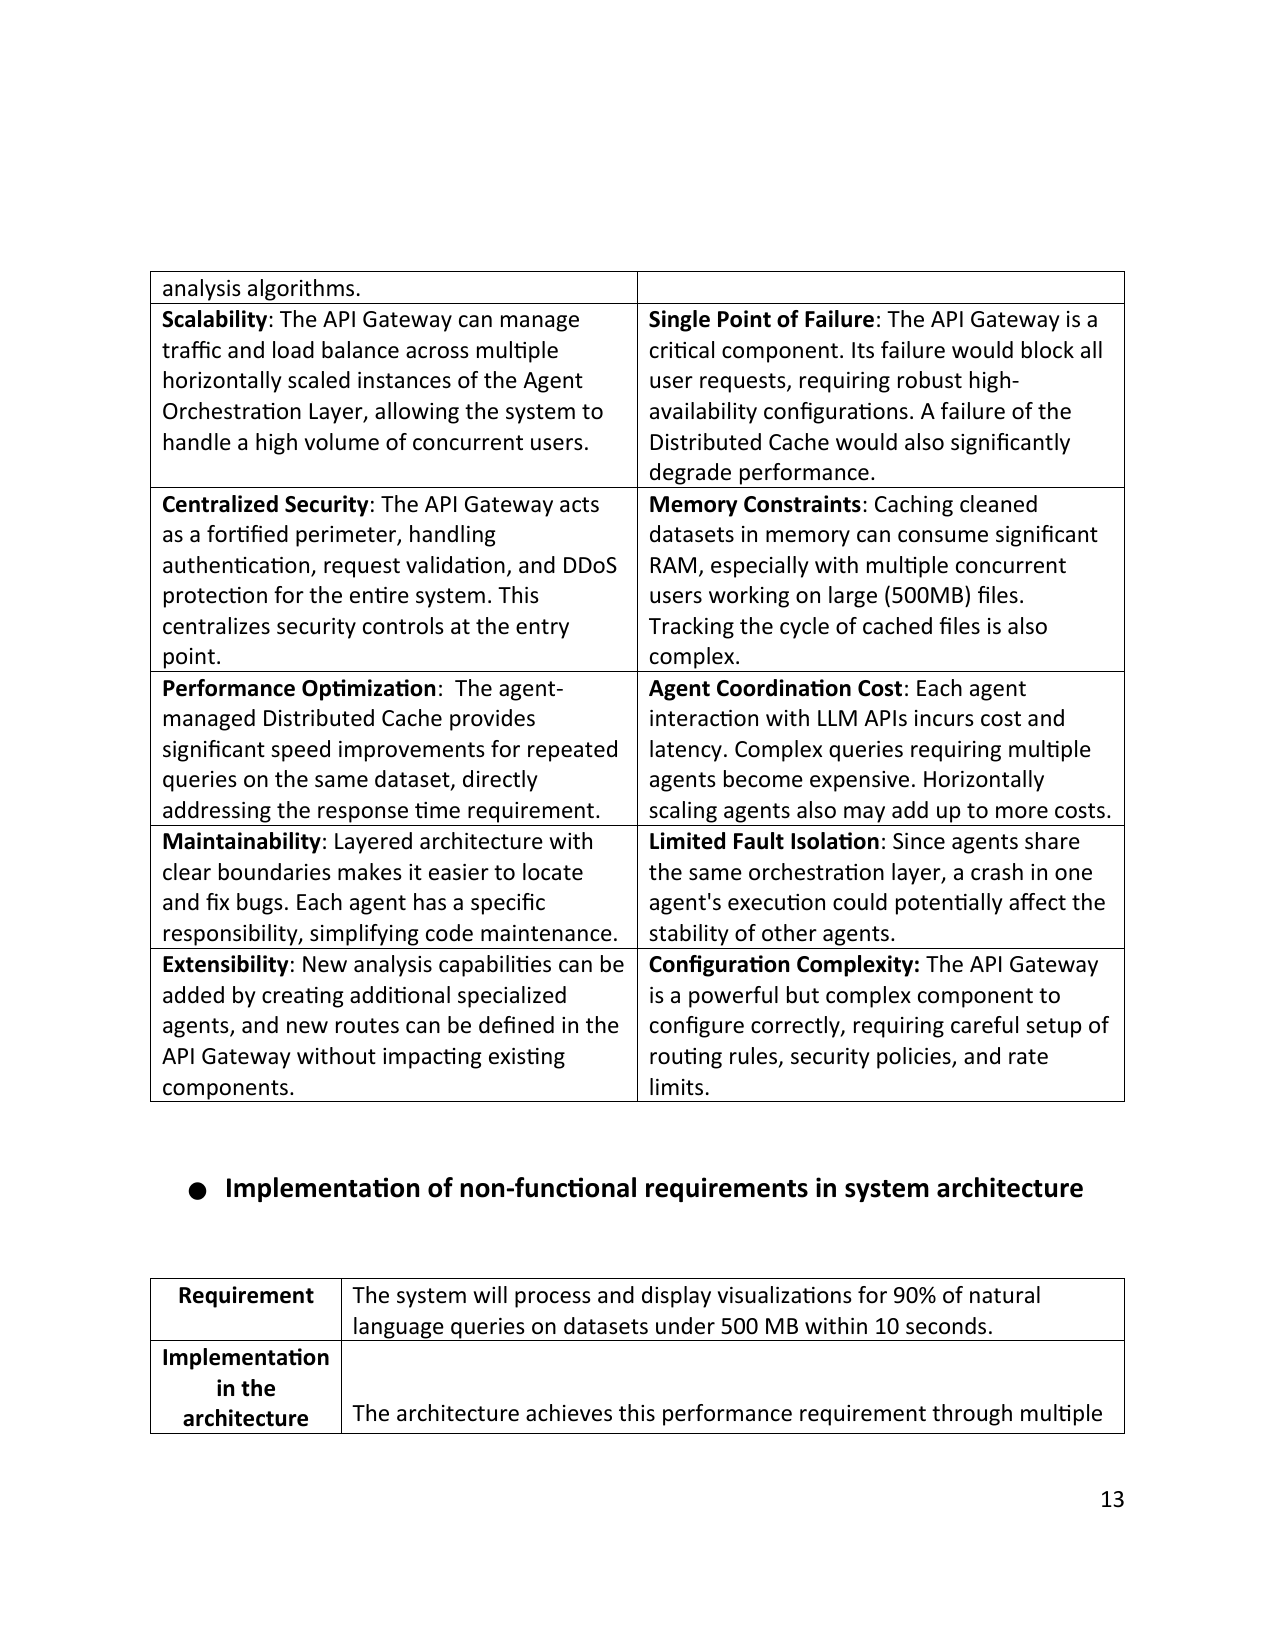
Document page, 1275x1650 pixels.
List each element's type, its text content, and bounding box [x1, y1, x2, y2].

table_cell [342, 1341, 1124, 1433]
table_cell Extensibility: New analysis capabilities can be added by creating additional specialized agents, and new routes can be defined in the API Gateway without impacting existing components. [151, 949, 637, 1101]
table_cell Configuration Complexity: The API Gateway is a powerful but complex component to configure correctly, requiring careful setup of routing rules, security policies, and rate limits. [638, 949, 1124, 1101]
table_cell Scalability: The API Gateway can manage traffic and load balance across multiple horizontally scaled instances of the Agent Orchestration Layer, allowing the system to handle a high volume of concurrent users. [151, 304, 637, 487]
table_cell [151, 272, 637, 302]
table_header The system will process and display visualizations for 90% of natural language queries on datasets under 500 MB within 10 seconds. [342, 1279, 1124, 1340]
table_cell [151, 1341, 341, 1433]
table_cell Performance Optimization: The agent-managed Distributed Cache provides significant speed improvements for repeated queries on the same dataset, directly addressing the response time requirement. [151, 672, 637, 824]
table_header Requirement [151, 1279, 341, 1340]
table_cell Memory Constraints: Caching cleaned datasets in memory can consume significant RAM, especially with multiple concurrent users working on large (500MB) files. Tracking the cycle of cached files is also complex. [638, 488, 1124, 671]
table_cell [638, 272, 1124, 302]
list Implementation of non-functional requirements in system architecture [187, 1163, 1125, 1210]
table_cell Centralized Security: The API Gateway acts as a fortified perimeter, handling authentication, request validation, and DDoS protection for the entire system. This centralizes security controls at the entry point. [151, 488, 637, 671]
table_cell Agent Coordination Cost: Each agent interaction with LLM APIs incurs cost and latency. Complex queries requiring multiple agents become expensive. Horizontally scaling agents also may add up to more costs. [638, 672, 1124, 824]
table_cell Limited Fault Isolation: Since agents share the same orchestration layer, a crash in one agent's execution could potentially affect the stability of other agents. [638, 826, 1124, 948]
table_cell Single Point of Failure: The API Gateway is a critical component. Its failure would block all user requests, requiring robust high-availability configurations. A failure of the Distributed Cache would also significantly degrade performance. [638, 304, 1124, 487]
table_cell Maintainability: Layered architecture with clear boundaries makes it easier to locate and fix bugs. Each agent has a specific responsibility, simplifying code maintenance. [151, 826, 637, 948]
